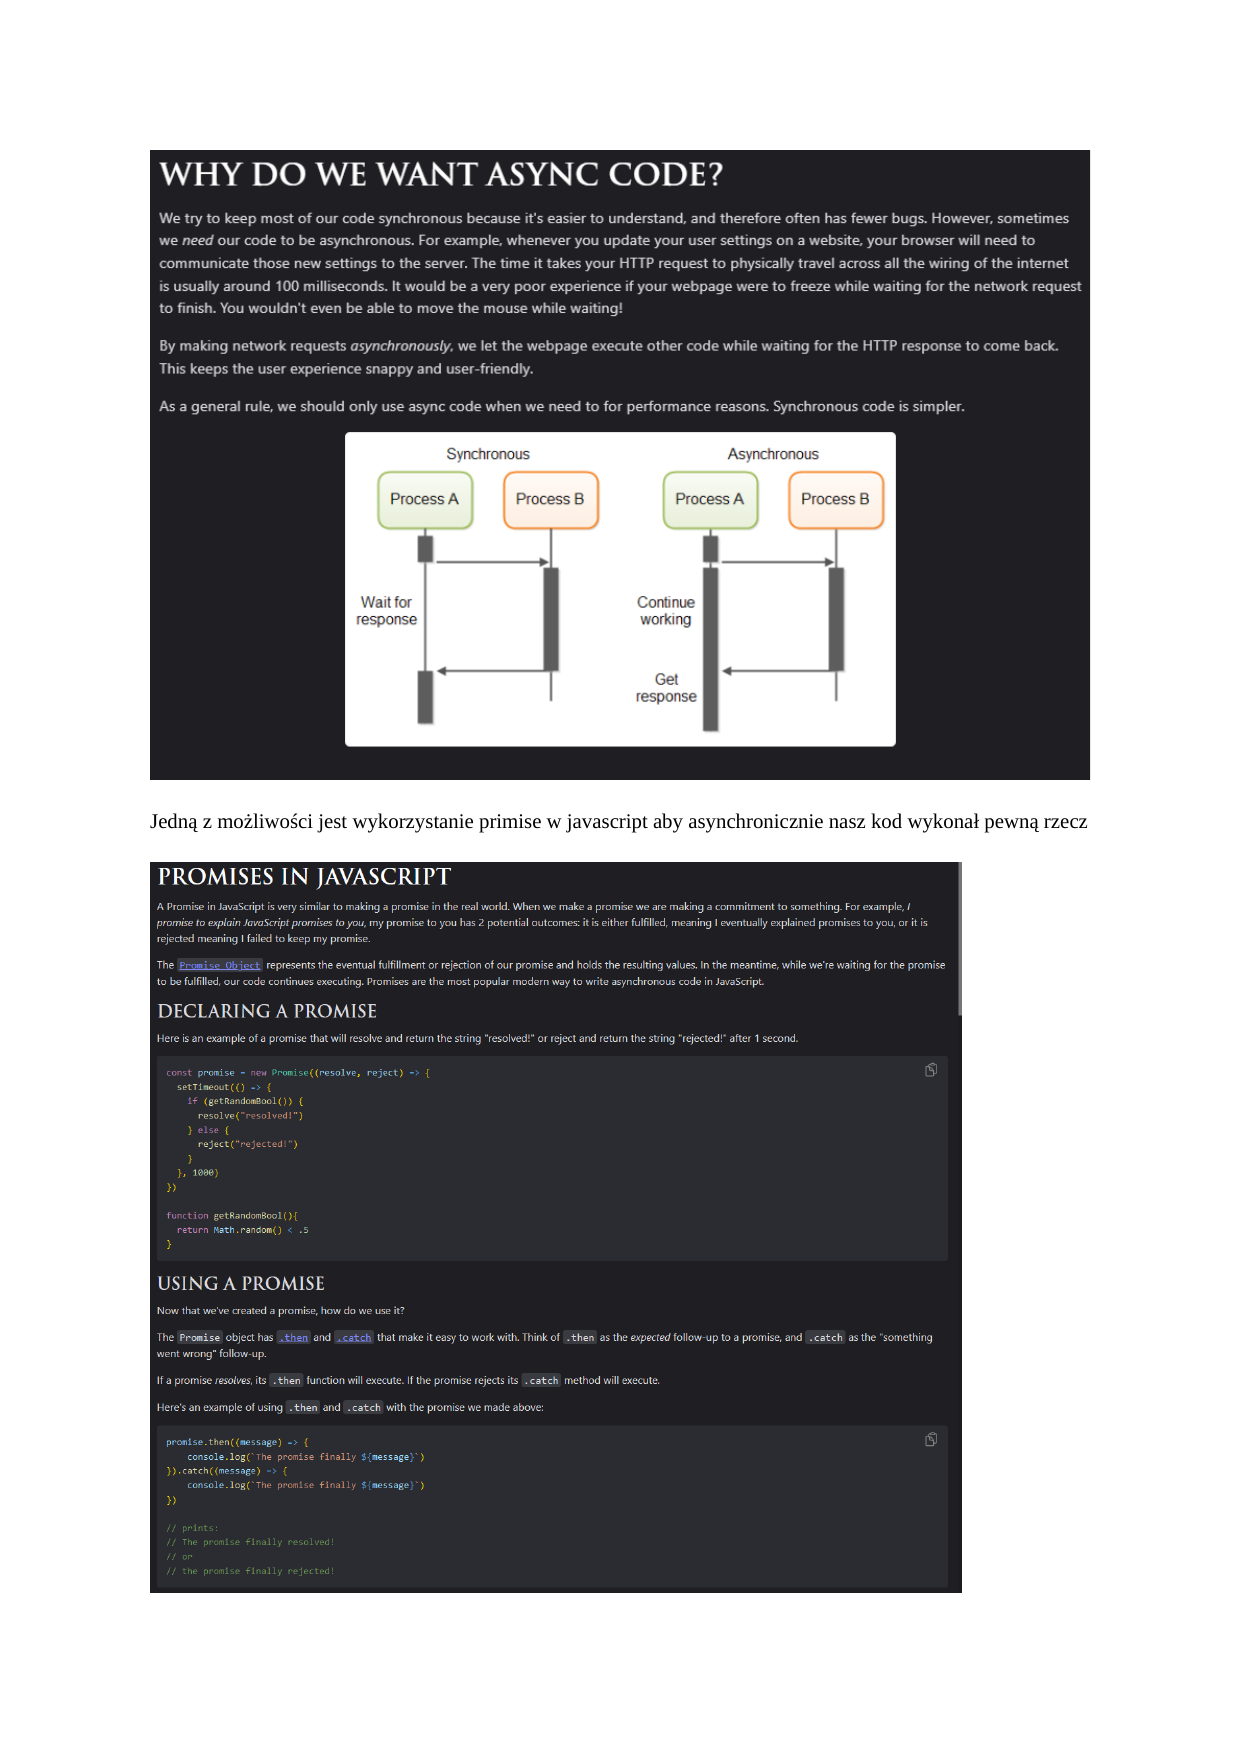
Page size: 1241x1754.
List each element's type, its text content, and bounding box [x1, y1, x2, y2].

picture [150, 862, 962, 1593]
text Jedną z możliwości jest wykorzystanie primise w javascript aby asynchronicznie nasz kod wykonał pewną rzecz [150, 809, 1090, 833]
picture [150, 150, 1091, 780]
